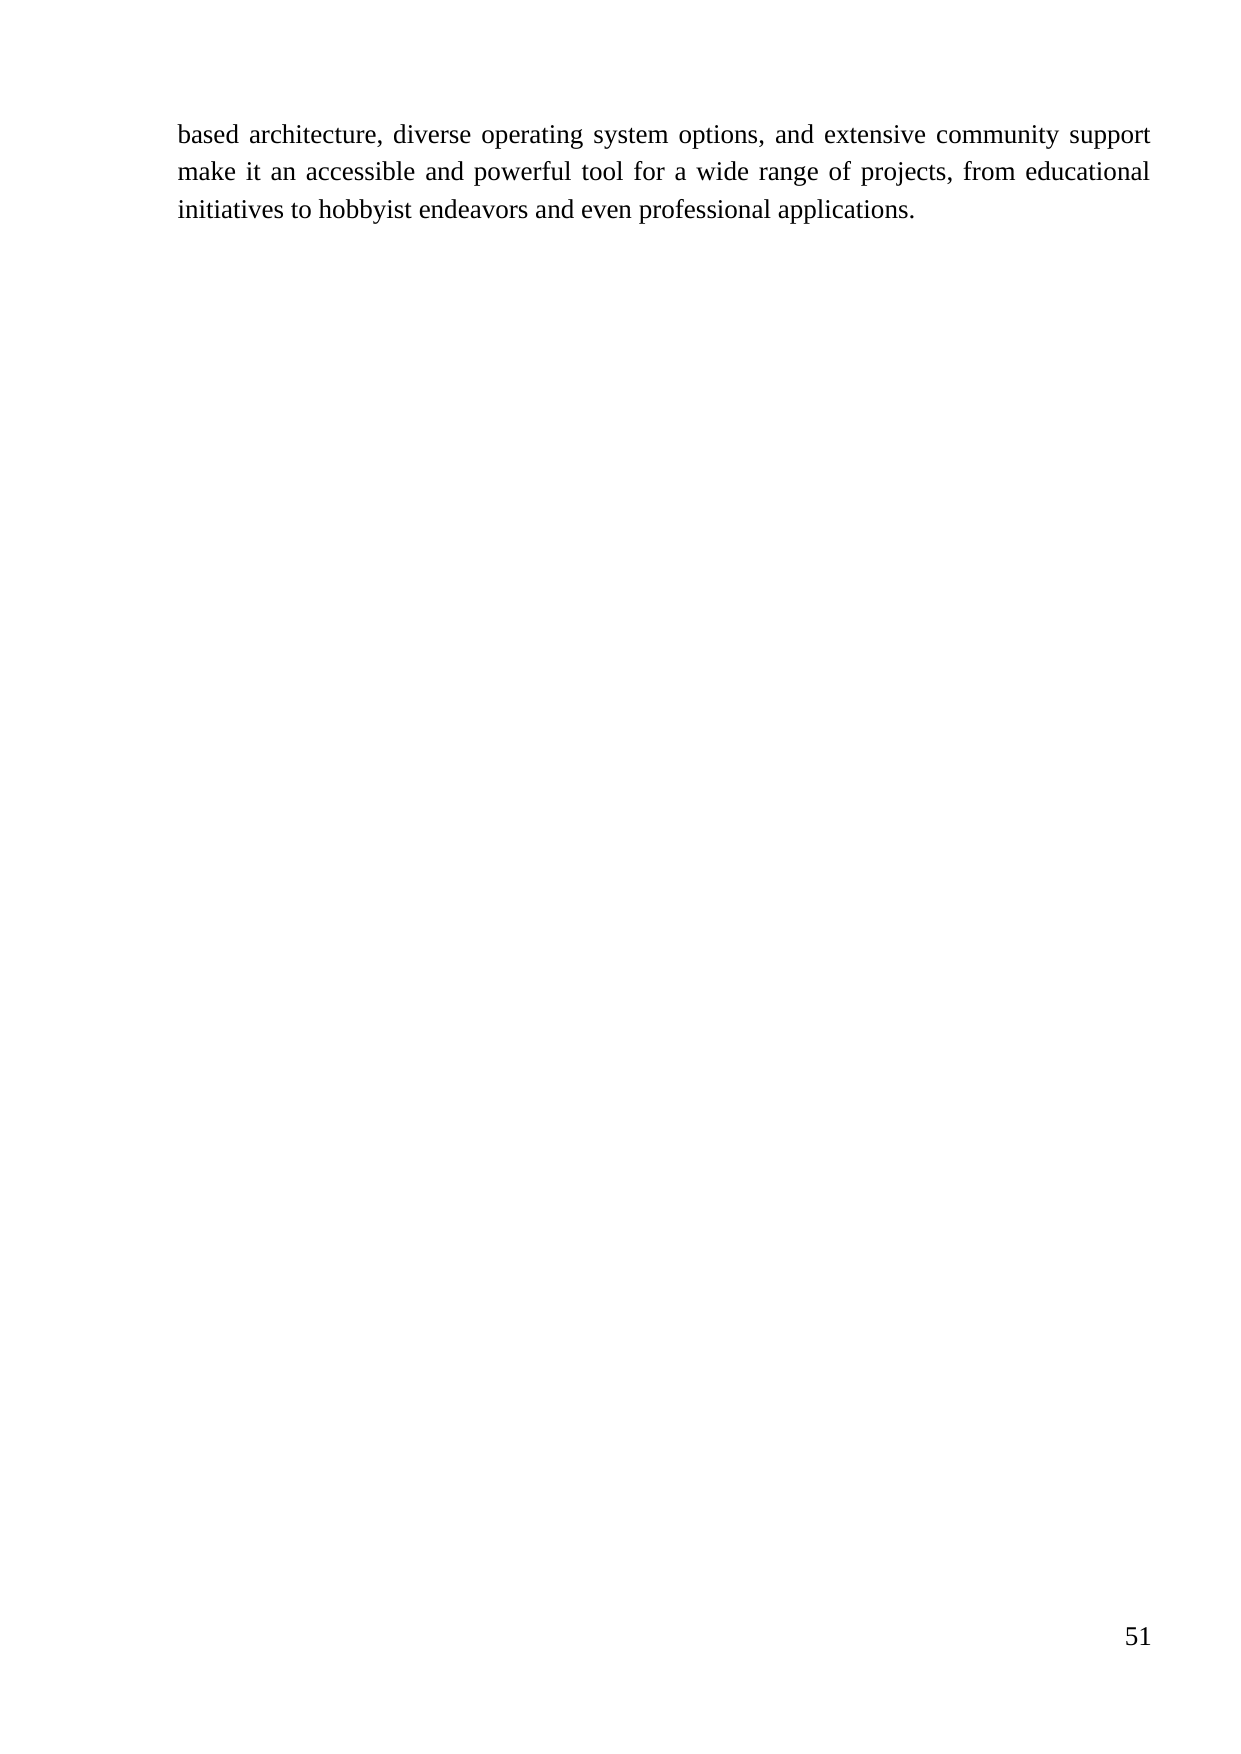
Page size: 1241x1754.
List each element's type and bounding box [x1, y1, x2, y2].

text [177, 118, 1152, 224]
